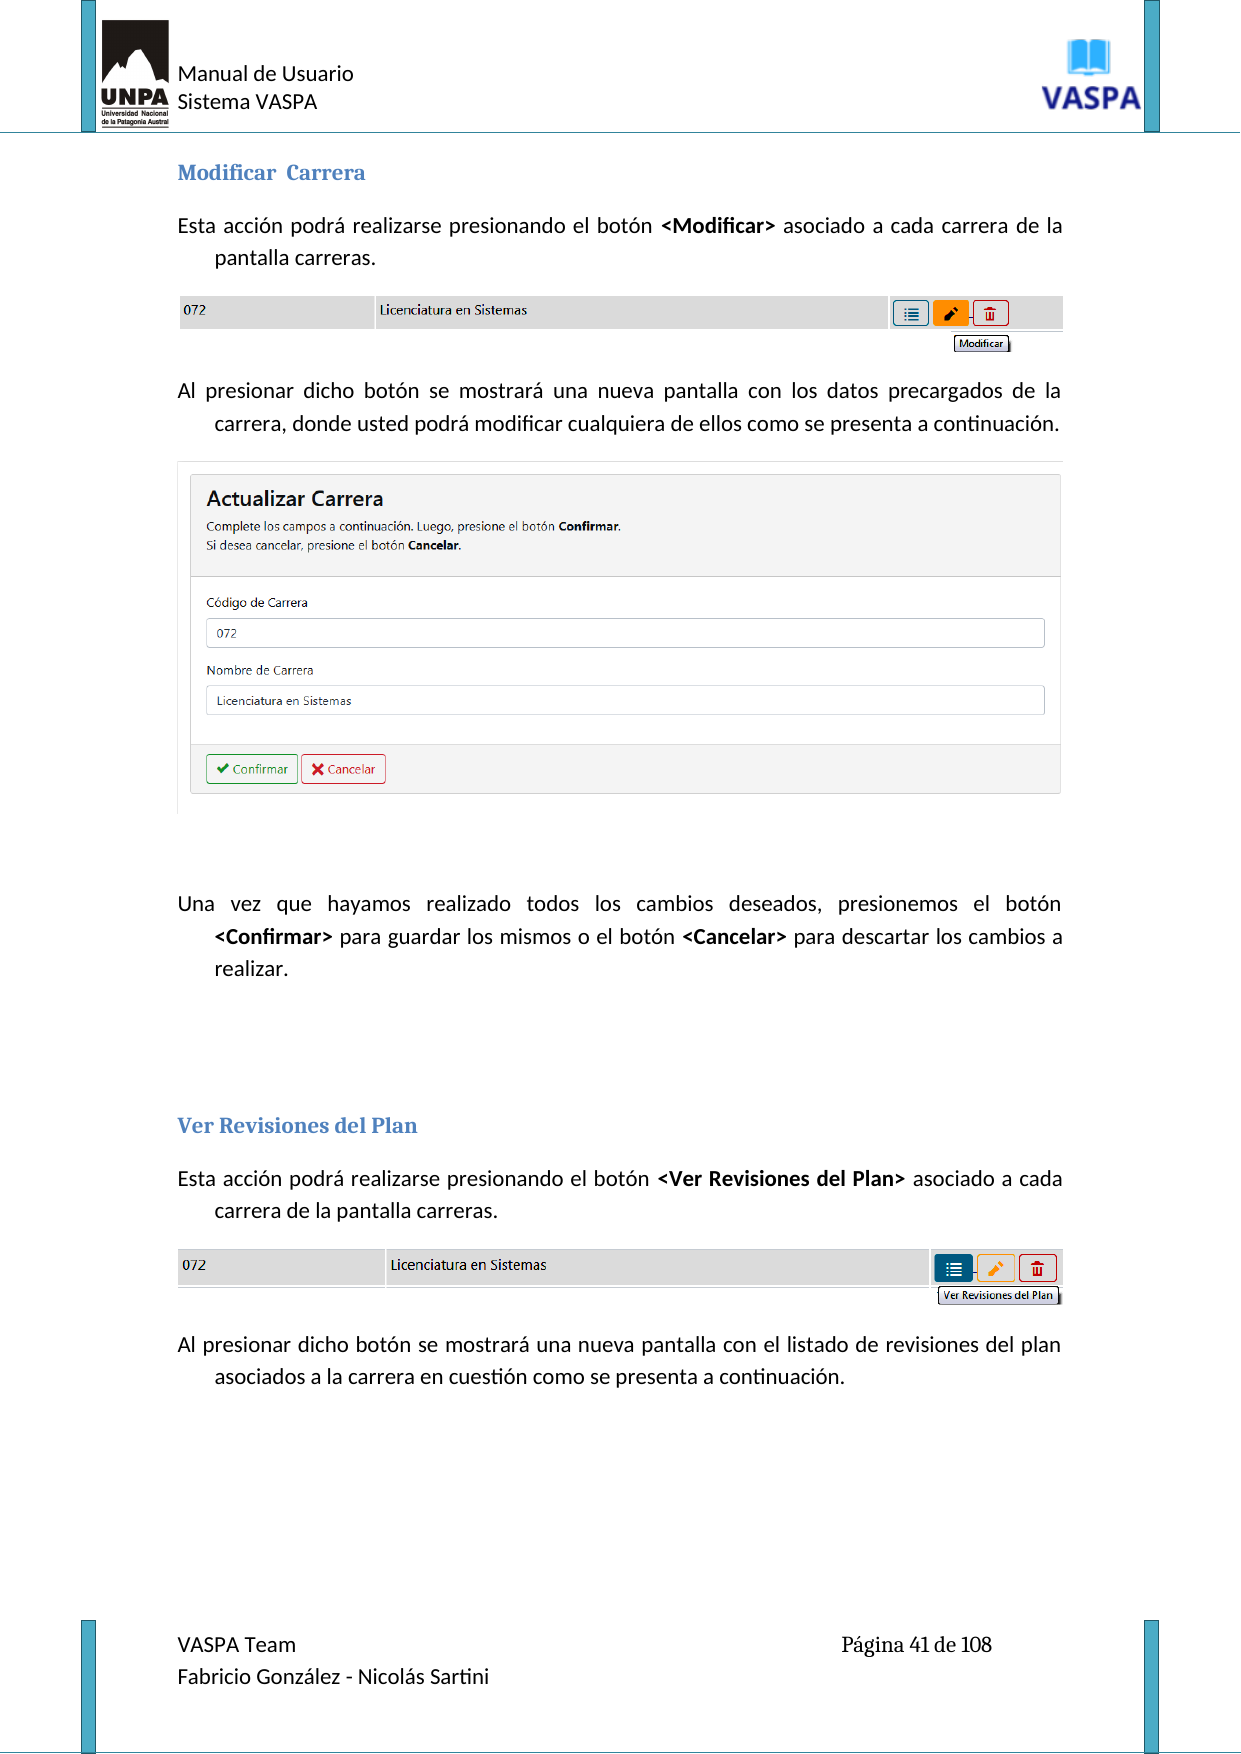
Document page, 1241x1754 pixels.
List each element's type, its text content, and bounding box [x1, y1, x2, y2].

text Al presionar dicho botón se mostrará una nueva pantalla con el listado de revisiones del plan asociados a la carrera en cuestión como se presenta a continuación. [177, 1330, 1063, 1390]
text Ver Revisiones del Plan [177, 1113, 1063, 1139]
text Esta acción podrá realizarse presionando el botón <Modificar> asociado a cada carrera de la pantalla carreras. [177, 211, 1063, 271]
picture [100, 18, 170, 129]
text Una vez que hayamos realizado todos los cambios deseados, presionemos el botón <Confirmar> para guardar los mismos o el botón <Cancelar> para descartar los cambios a realizar. [177, 889, 1063, 982]
picture [177, 296, 1063, 352]
text Al presionar dicho botón se mostrará una nueva pantalla con los datos precargados de la carrera, donde usted podrá modificar cualquiera de ellos como se presenta a continuación. [177, 377, 1063, 437]
picture [1036, 19, 1146, 129]
picture [177, 1249, 1063, 1305]
text Modificar Carrera [177, 160, 1063, 186]
picture [177, 461, 1063, 814]
text Esta acción podrá realizarse presionando el botón <Ver Revisiones del Plan> asociado a cada carrera de la pantalla carreras. [177, 1164, 1063, 1224]
